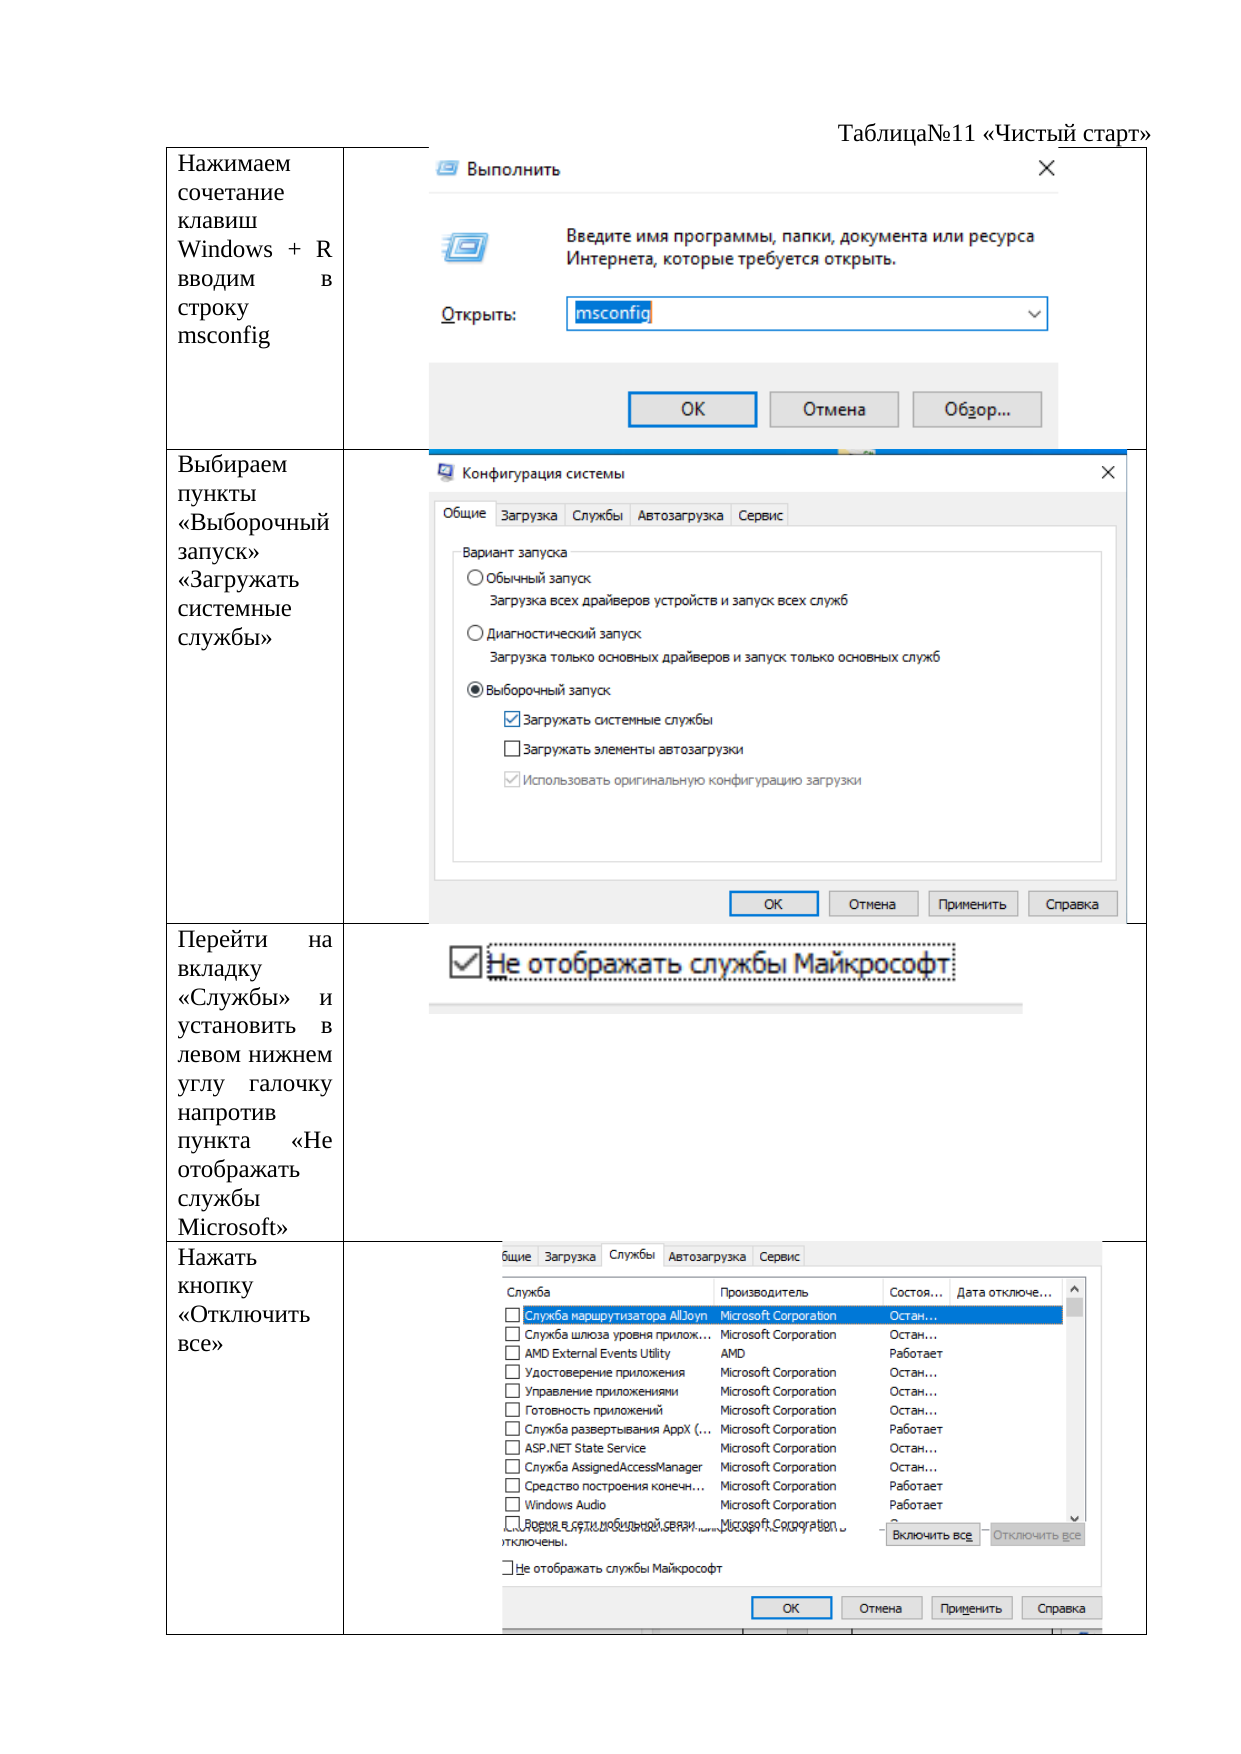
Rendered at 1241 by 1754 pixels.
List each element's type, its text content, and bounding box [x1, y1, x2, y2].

table_header [344, 148, 428, 448]
table_cell Выбираем пункты «Выборочный запуск» «Загружать системные службы» [167, 450, 343, 923]
picture [502, 1241, 1103, 1634]
list Таблица№11 «Чистый старт» [259, 118, 1152, 147]
table_header Нажимаем сочетание клавиш Windows + R вводим в строку msconfig [167, 148, 343, 448]
table_cell [344, 450, 428, 923]
table_cell Перейти на вкладку «Службы» и установить в левом нижнем углу галочку напротив пункта «Не отображать службы Microsoft» [167, 924, 343, 1241]
table_cell Нажать кнопку «Отключить все» [167, 1242, 343, 1634]
table_cell [1103, 1242, 1146, 1634]
table_header [1059, 148, 1146, 448]
picture [428, 147, 1128, 1014]
table_cell [1128, 450, 1146, 923]
table_cell [344, 924, 1146, 1241]
table_cell [344, 1242, 502, 1634]
